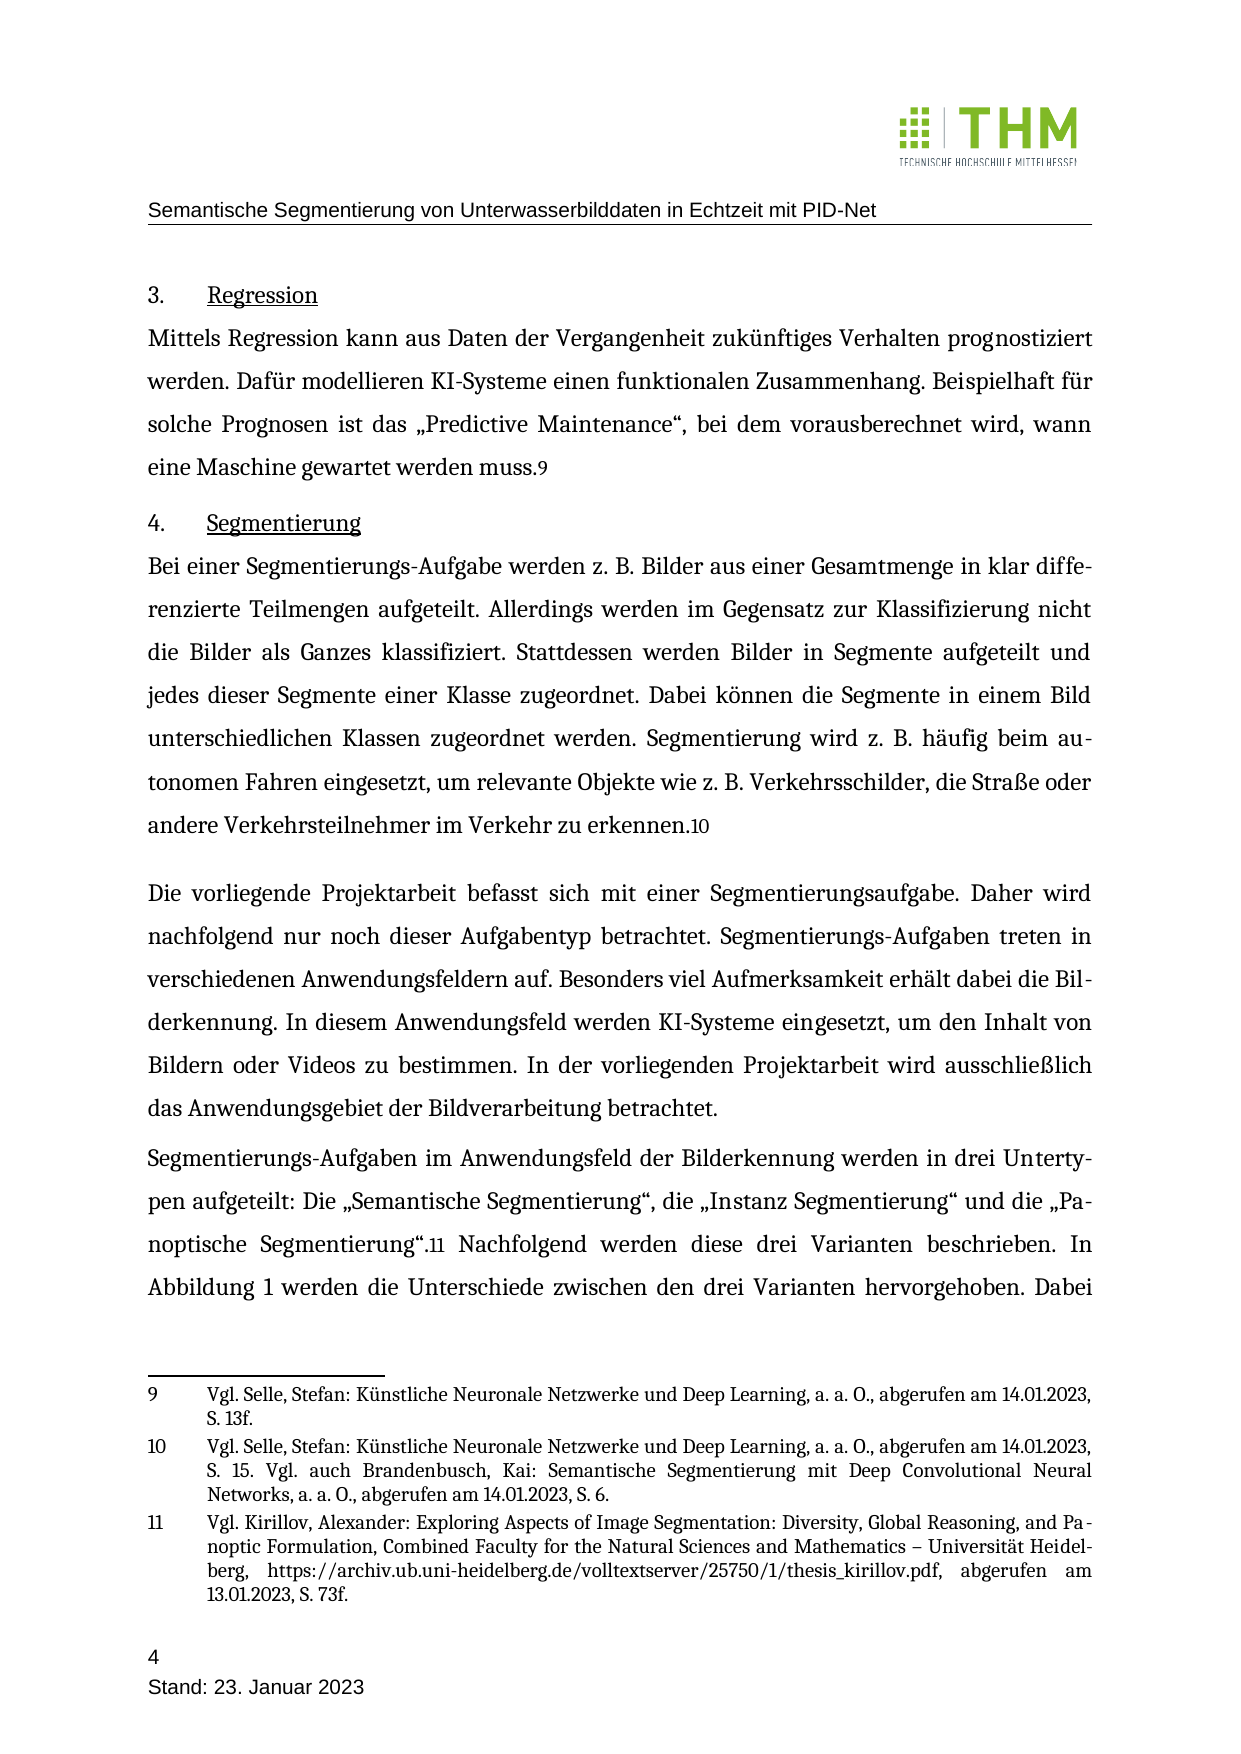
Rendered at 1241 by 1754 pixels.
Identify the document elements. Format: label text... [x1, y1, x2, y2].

text Mittels Regression kann aus Daten der Vergangenheit zukünftiges Verhalten prognostiziert werden. Dafür modellieren KI-Systeme einen funktionalen Zusammenhang. Beispielhaft für solche Prognosen ist das „Predictive Maintenance“, bei dem vorausberechnet wird, wann eine Maschine gewartet werden muss. [148, 324, 1092, 482]
text Die vorliegende Projektarbeit befasst sich mit einer Segmentierungsaufgabe. Daher wird nachfolgend nur noch dieser Aufgabentyp betrachtet. Segmentierungs-Aufgaben treten in verschiedenen Anwendungsfeldern auf. Besonders viel Aufmerksamkeit erhält dabei die Bilderkennung. In diesem Anwendungsfeld werden KI-Systeme eingesetzt, um den Inhalt von Bildern oder Videos zu bestimmen. In der vorliegenden Projektarbeit wird ausschließlich das Anwendungsgebiet der Bildverarbeitung betrachtet. [148, 879, 1092, 1123]
text Bei einer Segmentierungs-Aufgabe werden z. B. Bilder aus einer Gesamtmenge in klar differenzierte Teilmengen aufgeteilt. Allerdings werden im Gegensatz zur Klassifizierung nicht die Bilder als Ganzes klassifiziert. Stattdessen werden Bilder in Segmente aufgeteilt und jedes dieser Segmente einer Klasse zugeordnet. Dabei können die Segmente in einem Bild unterschiedlichen Klassen zugeordnet werden. Segmentierung wird z. B. häufig beim autonomen Fahren eingesetzt, um relevante Objekte wie z. B. Verkehrsschilder, die Straße oder andere Verkehrsteilnehmer im Verkehr zu erkennen. [148, 552, 1092, 839]
list Segmentierung [148, 509, 1092, 537]
list Regression [148, 281, 1092, 309]
picture [899, 107, 1077, 166]
